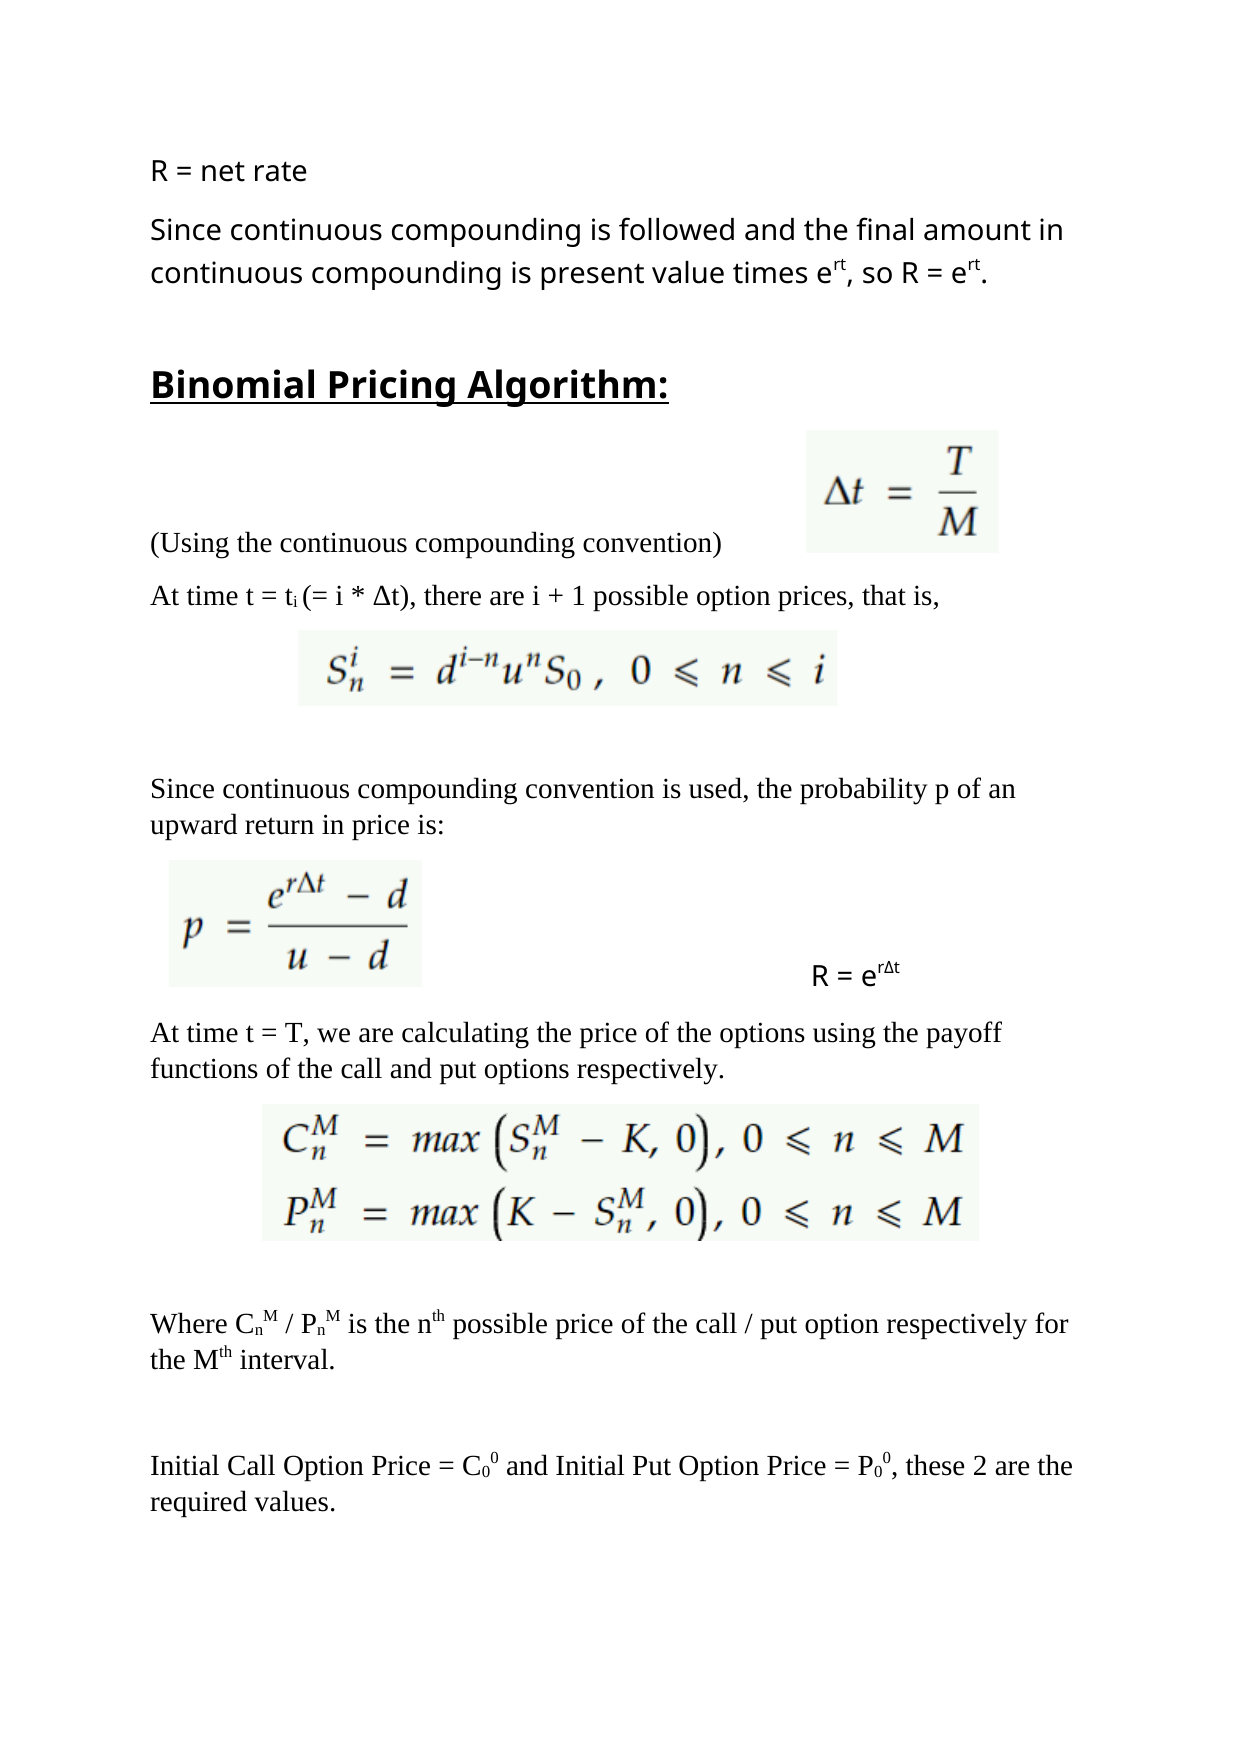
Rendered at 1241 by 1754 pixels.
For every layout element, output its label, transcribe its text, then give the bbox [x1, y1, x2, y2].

text (Using the continuous compounding convention) [150, 430, 1090, 558]
text Since continuous compounding is followed and the final amount in continuous compounding is present value times ert, so R = ert. [150, 209, 1090, 292]
text R = erΔt [150, 860, 1090, 995]
text At time t = ti (= i * Δt), there are i + 1 possible option prices, that is, [150, 578, 1090, 611]
text R = net rate [150, 150, 1090, 190]
text Binomial Pricing Algorithm: [150, 359, 1090, 410]
text Where CnM / PnM is the nth possible price of the call / put option respectively for the Mth interval. [150, 1306, 1090, 1376]
text Since continuous compounding convention is used, the probability p of an upward return in price is: [150, 771, 1090, 841]
text Initial Call Option Price = C00 and Initial Put Option Price = P00, these 2 are the required values. [150, 1448, 1090, 1517]
text At time t = T, we are calculating the price of the options using the payoff functions of the call and put options respectively. [150, 1015, 1090, 1085]
